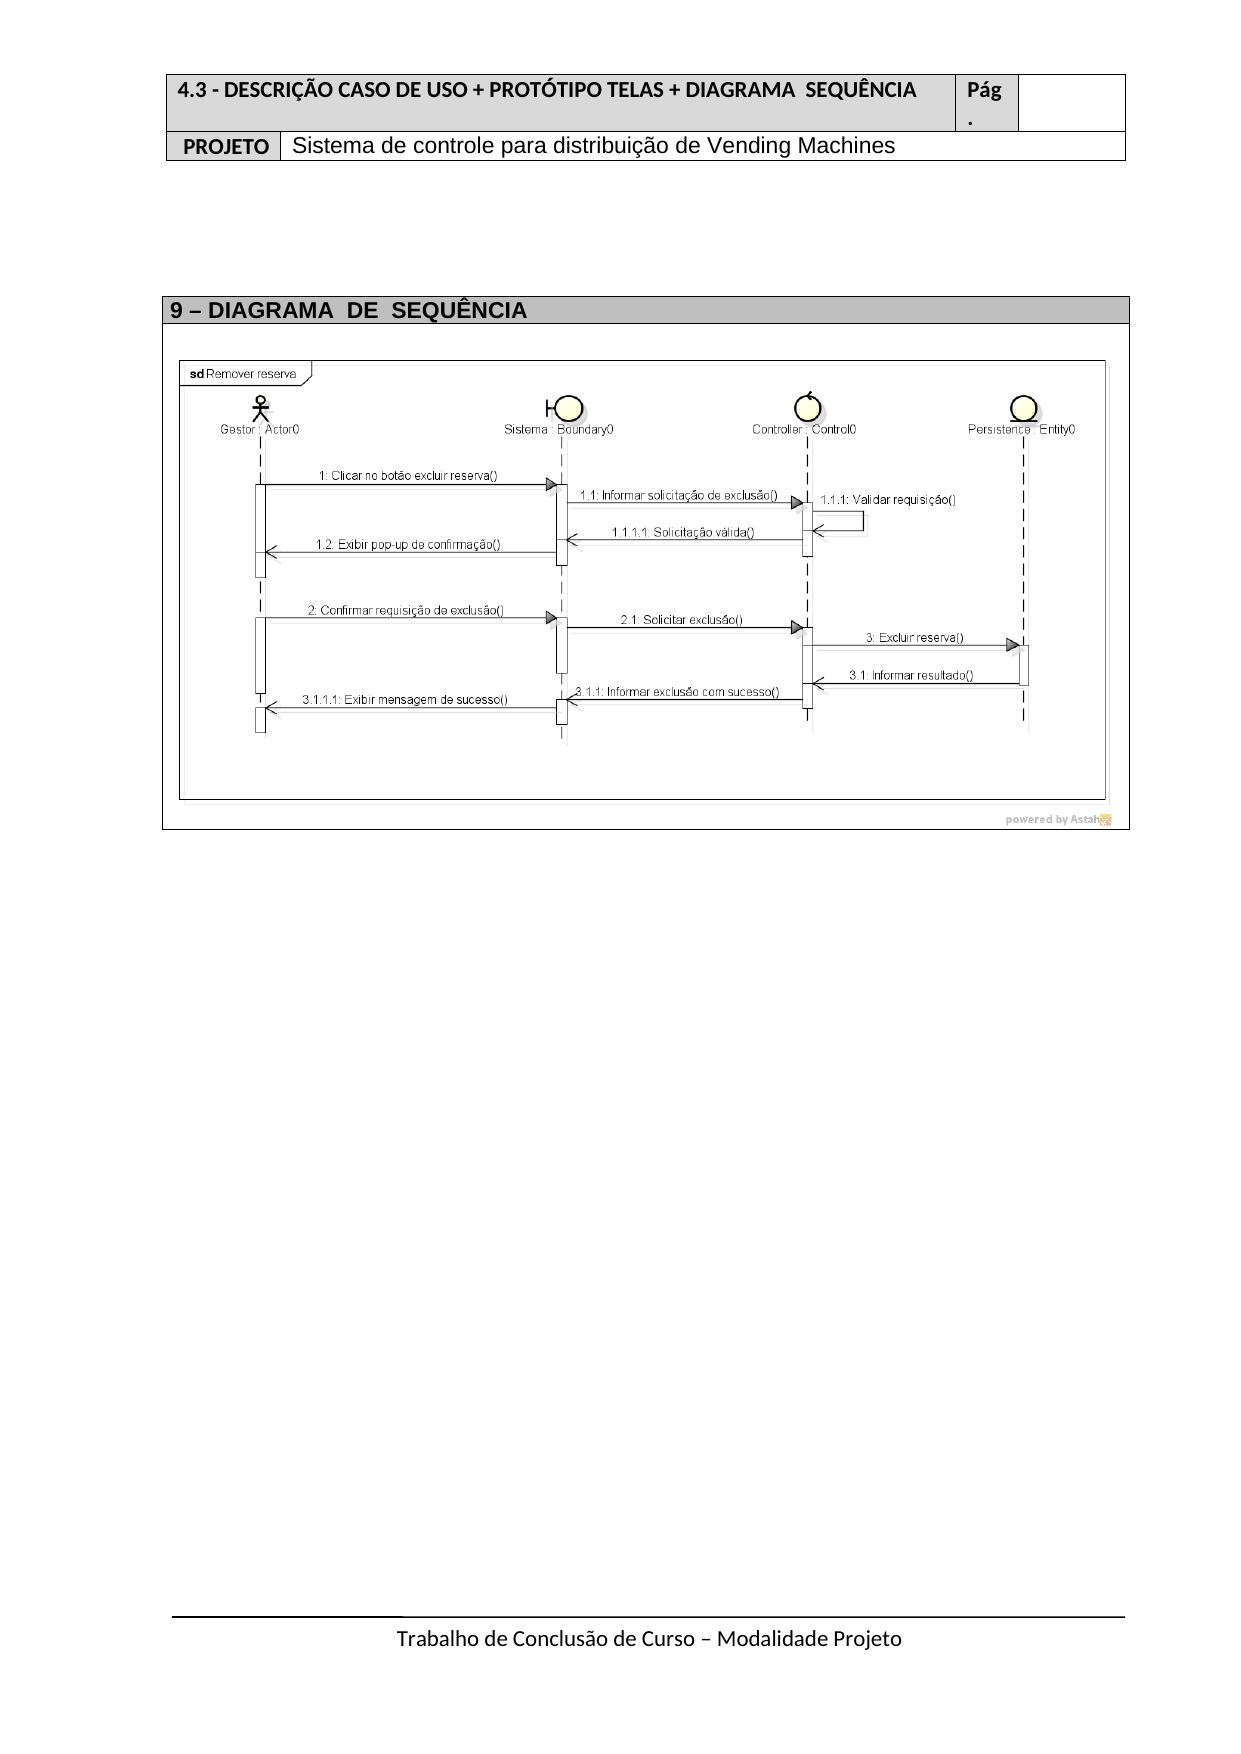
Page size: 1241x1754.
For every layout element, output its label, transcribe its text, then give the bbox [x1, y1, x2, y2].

picture [169, 350, 1115, 829]
table_cell [163, 324, 1129, 828]
table_header 9 – DIAGRAMA DE SEQUÊNCIA [163, 297, 1129, 323]
